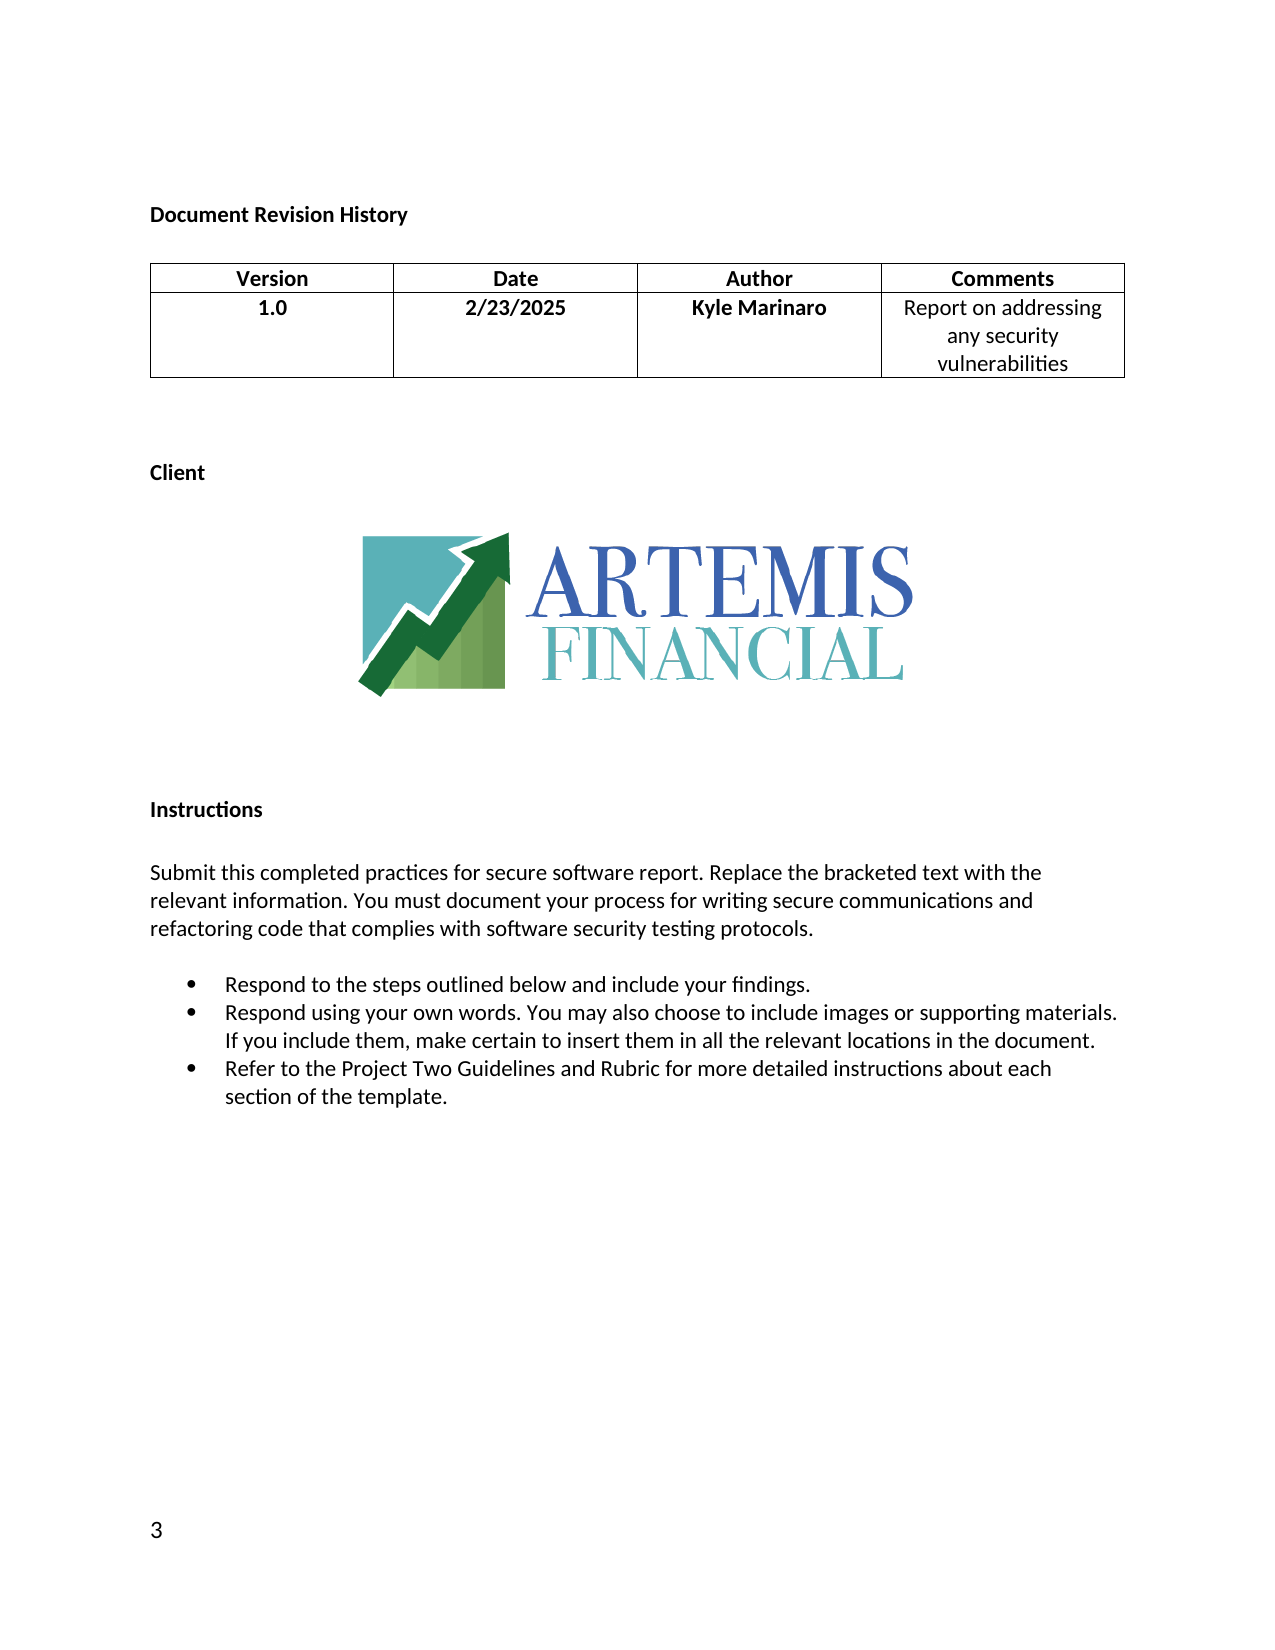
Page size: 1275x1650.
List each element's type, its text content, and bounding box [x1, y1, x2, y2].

subtitle Document Revision History [150, 200, 1125, 228]
list Respond to the steps outlined below and include your findings. [187, 970, 1125, 998]
table_cell 1.0 [151, 293, 393, 377]
table_cell 2/23/2025 [394, 293, 637, 377]
subtitle Instructions [150, 795, 1125, 823]
table_header Date [394, 264, 637, 292]
list Refer to the Project Two Guidelines and Rubric for more detailed instructions about each section of the template. [187, 1054, 1125, 1110]
picture [346, 518, 929, 718]
table_header Version [151, 264, 393, 292]
table_cell Report on addressing any security vulnerabilities [882, 293, 1124, 377]
text Submit this completed practices for secure software report. Replace the bracketed text with the relevant information. You must document your process for writing secure communications and refactoring code that complies with software security testing protocols. [150, 858, 1125, 942]
table_header Author [638, 264, 881, 292]
table_header Comments [882, 264, 1124, 292]
list Respond using your own words. You may also choose to include images or supporting materials. If you include them, make certain to insert them in all the relevant locations in the document. [187, 998, 1125, 1054]
subtitle Client [150, 458, 1125, 486]
table_cell Kyle Marinaro [638, 293, 881, 377]
